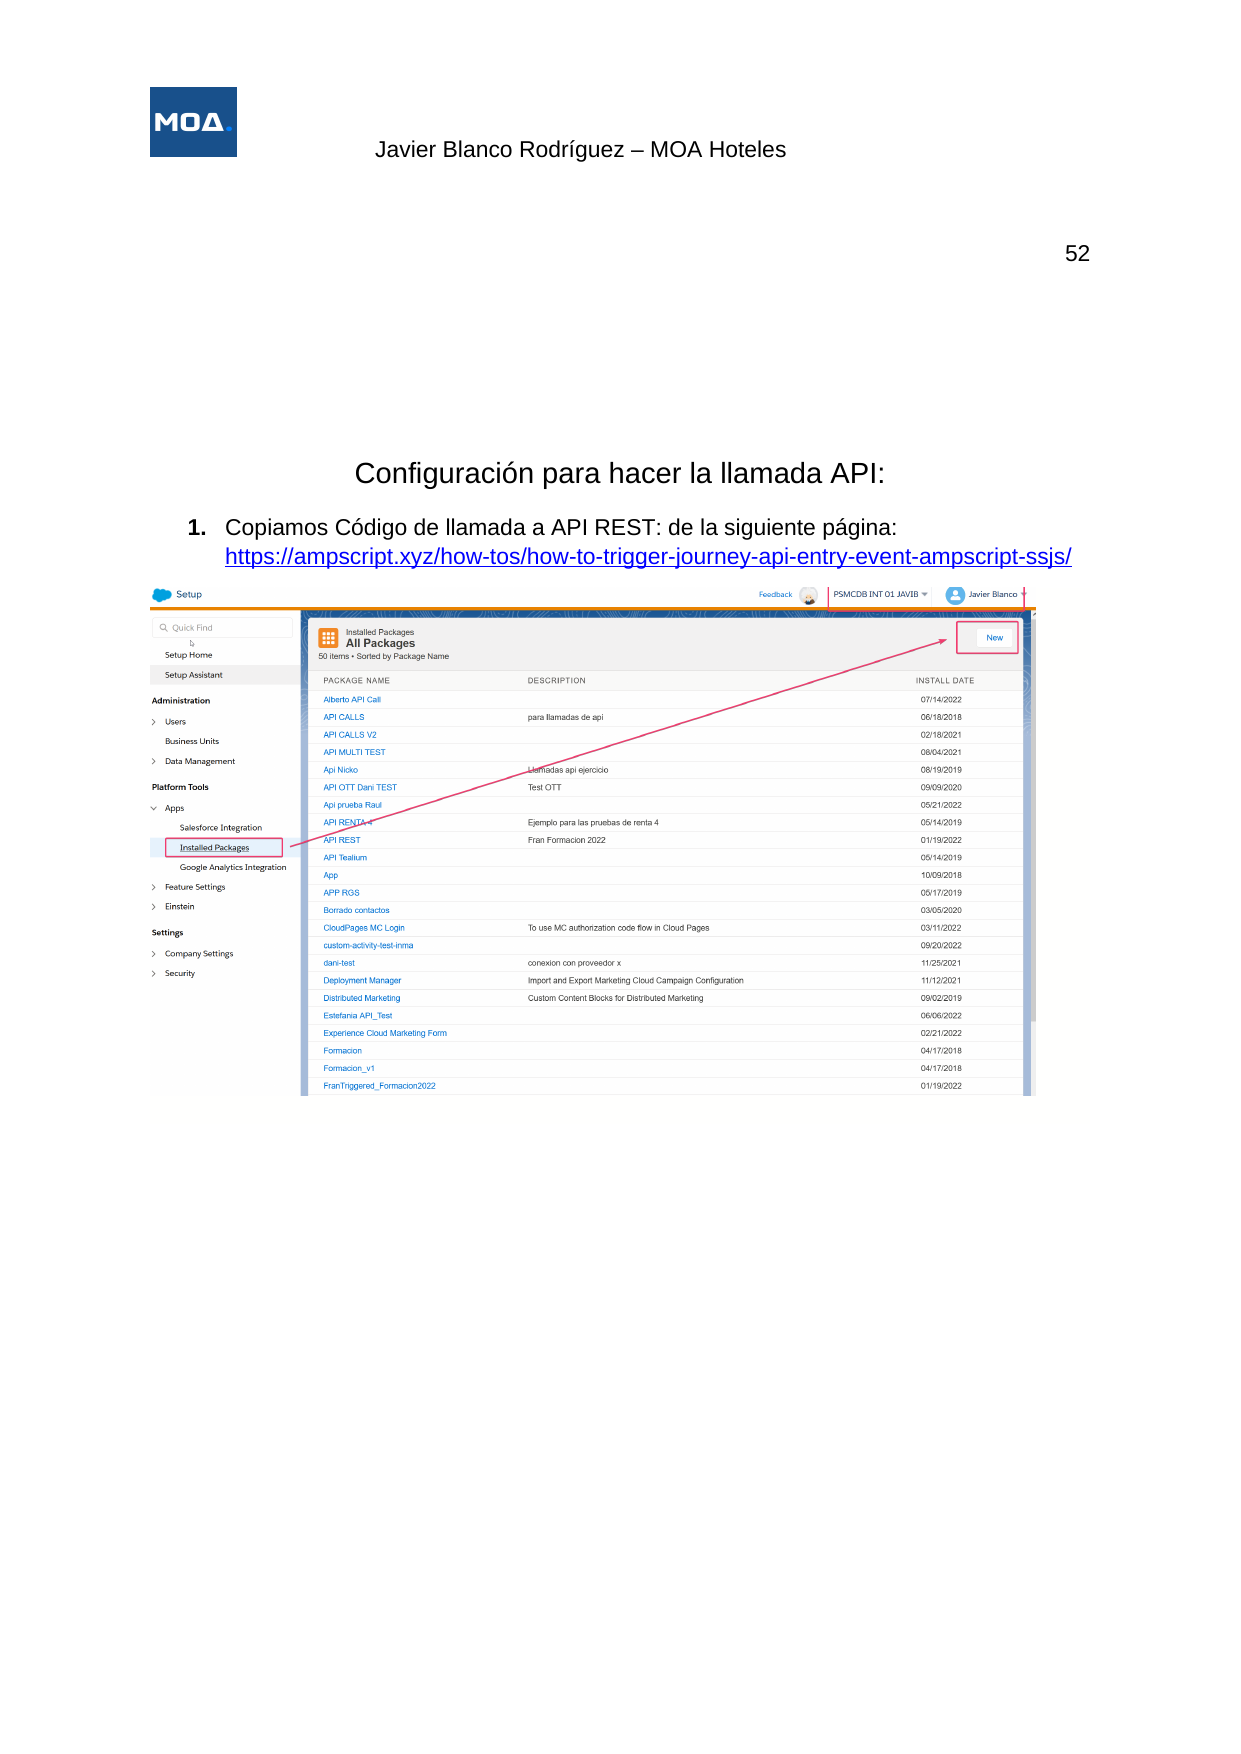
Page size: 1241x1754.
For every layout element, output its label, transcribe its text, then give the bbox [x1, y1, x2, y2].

picture [150, 587, 1036, 1096]
subtitle Configuración para hacer la llamada API: [150, 456, 1090, 489]
picture [150, 87, 237, 157]
list Copiamos Código de llamada a API REST: de la siguiente página: https://ampscript.xyz/how-tos/how-to-trigger-journey-api-entry-event-ampscript-ssjs/ [187, 514, 1090, 569]
